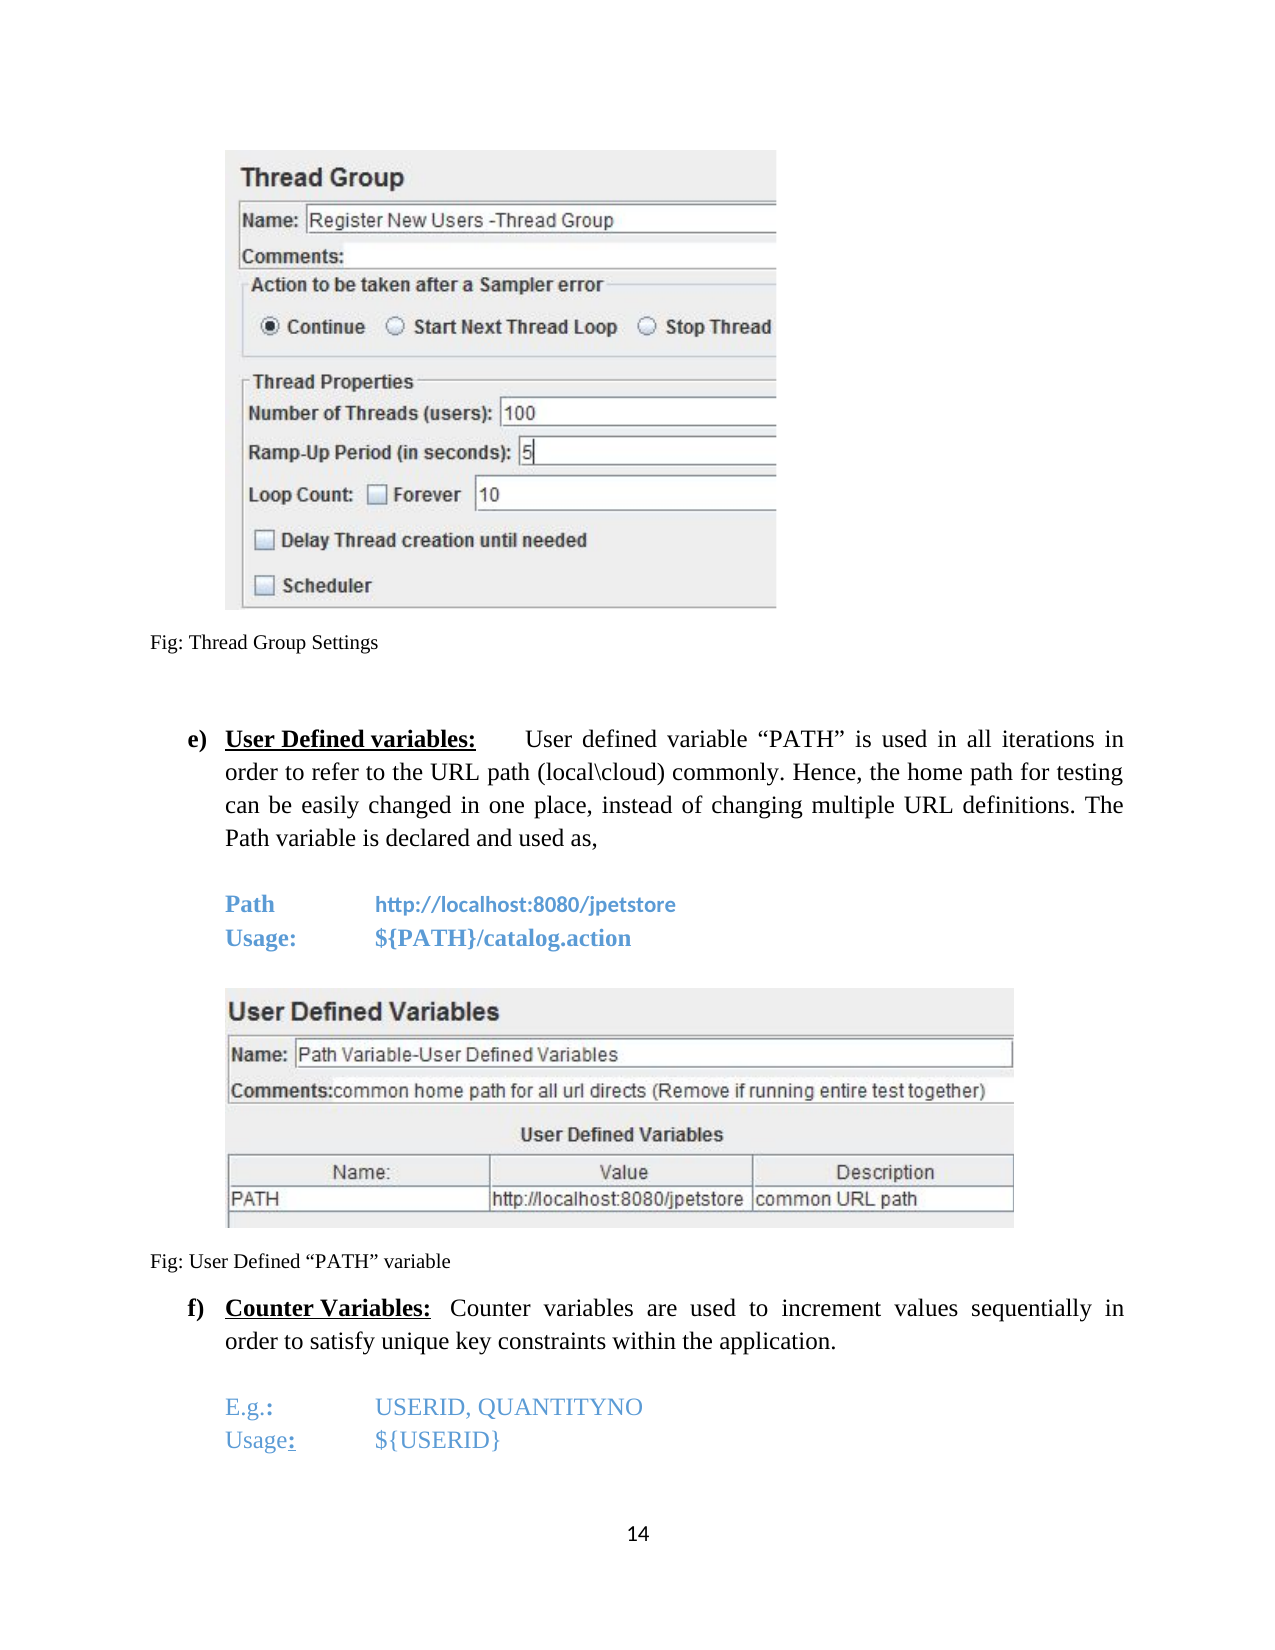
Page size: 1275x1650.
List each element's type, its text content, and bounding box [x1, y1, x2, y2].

text Fig: Thread Group Settings [150, 630, 1125, 654]
list Path http://localhost:8080/jpetstore [225, 889, 1125, 918]
picture [225, 988, 1014, 1228]
picture [225, 150, 777, 610]
text Fig: User Defined “PATH” variable [150, 1248, 1125, 1273]
list Usage: ${PATH}/catalog.action [225, 923, 1125, 951]
list Counter Variables: Counter variables are used to increment values sequentially in order to satisfy unique key constraints within the application. [187, 1293, 1125, 1354]
list User Defined variables: User defined variable “PATH” is used in all iterations in order to refer to the URL path (local\cloud) commonly. Hence, the home path for testing can be easily changed in one place, instead of changing multiple URL definitions. The Path variable is declared and used as, [187, 724, 1125, 852]
list Usage: ${USERID} [225, 1425, 1125, 1454]
list E.g.: USERID, QUANTITYNO [225, 1392, 1125, 1421]
